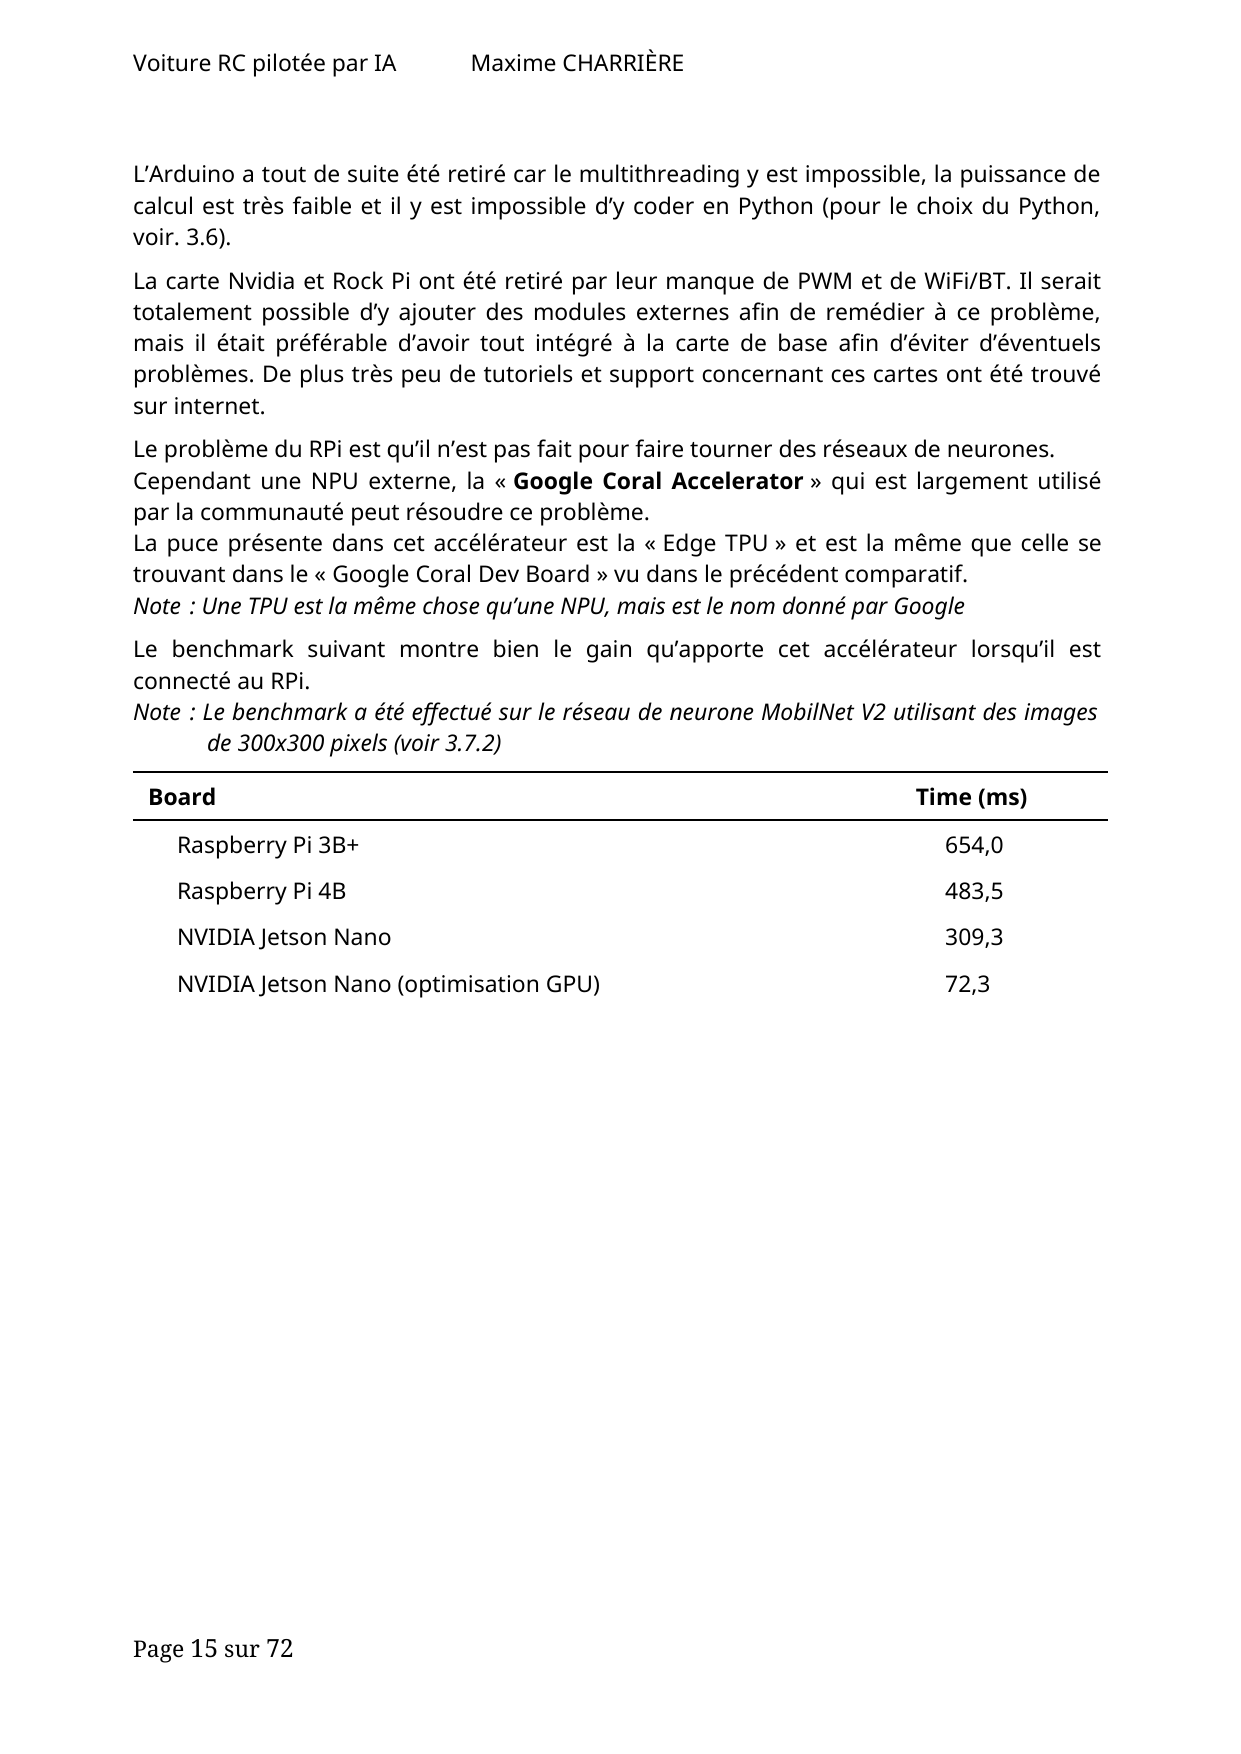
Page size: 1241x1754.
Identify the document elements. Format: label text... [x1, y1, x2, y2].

text Le benchmark suivant montre bien le gain qu’apporte cet accélérateur lorsqu’il est connecté au RPi. [133, 633, 1102, 696]
text Note : Une TPU est la même chose qu’une NPU, mais est le nom donné par Google [133, 590, 1102, 621]
text Le problème du RPi est qu’il n’est pas fait pour faire tourner des réseaux de neurones. [133, 433, 1102, 465]
table_cell 309,3 [901, 914, 1107, 960]
table_cell Raspberry Pi 3B+ [133, 821, 901, 868]
table_cell 483,5 [901, 868, 1107, 914]
table_cell NVIDIA Jetson Nano (optimisation GPU) [133, 960, 901, 1006]
table_header Time (ms) [901, 773, 1107, 819]
text La carte Nvidia et Rock Pi ont été retiré par leur manque de PWM et de WiFi/BT. Il serait totalement possible d’y ajouter des modules externes afin de remédier à ce problème, mais il était préférable d’avoir tout intégré à la carte de base afin d’éviter d’éventuels problèmes. De plus très peu de tutoriels et support concernant ces cartes ont été trouvé sur internet. [133, 265, 1102, 421]
text L’Arduino a tout de suite été retiré car le multithreading y est impossible, la puissance de calcul est très faible et il y est impossible d’y coder en Python (pour le choix du Python, voir. 3.6). [133, 158, 1102, 252]
text Cependant une NPU externe, la « Google Coral Accelerator » qui est largement utilisé par la communauté peut résoudre ce problème. [133, 465, 1102, 527]
table_cell Raspberry Pi 4B [133, 868, 901, 914]
table_cell NVIDIA Jetson Nano [133, 914, 901, 960]
table_header Board [133, 773, 901, 819]
table_cell 654,0 [901, 821, 1107, 868]
text Note : Le benchmark a été effectué sur le réseau de neurone MobilNet V2 utilisant des images de 300x300 pixels (voir 3.7.2) [133, 696, 1102, 758]
table_cell 72,3 [901, 960, 1107, 1006]
text La puce présente dans cet accélérateur est la « Edge TPU » et est la même que celle se trouvant dans le « Google Coral Dev Board » vu dans le précédent comparatif. [133, 527, 1102, 590]
